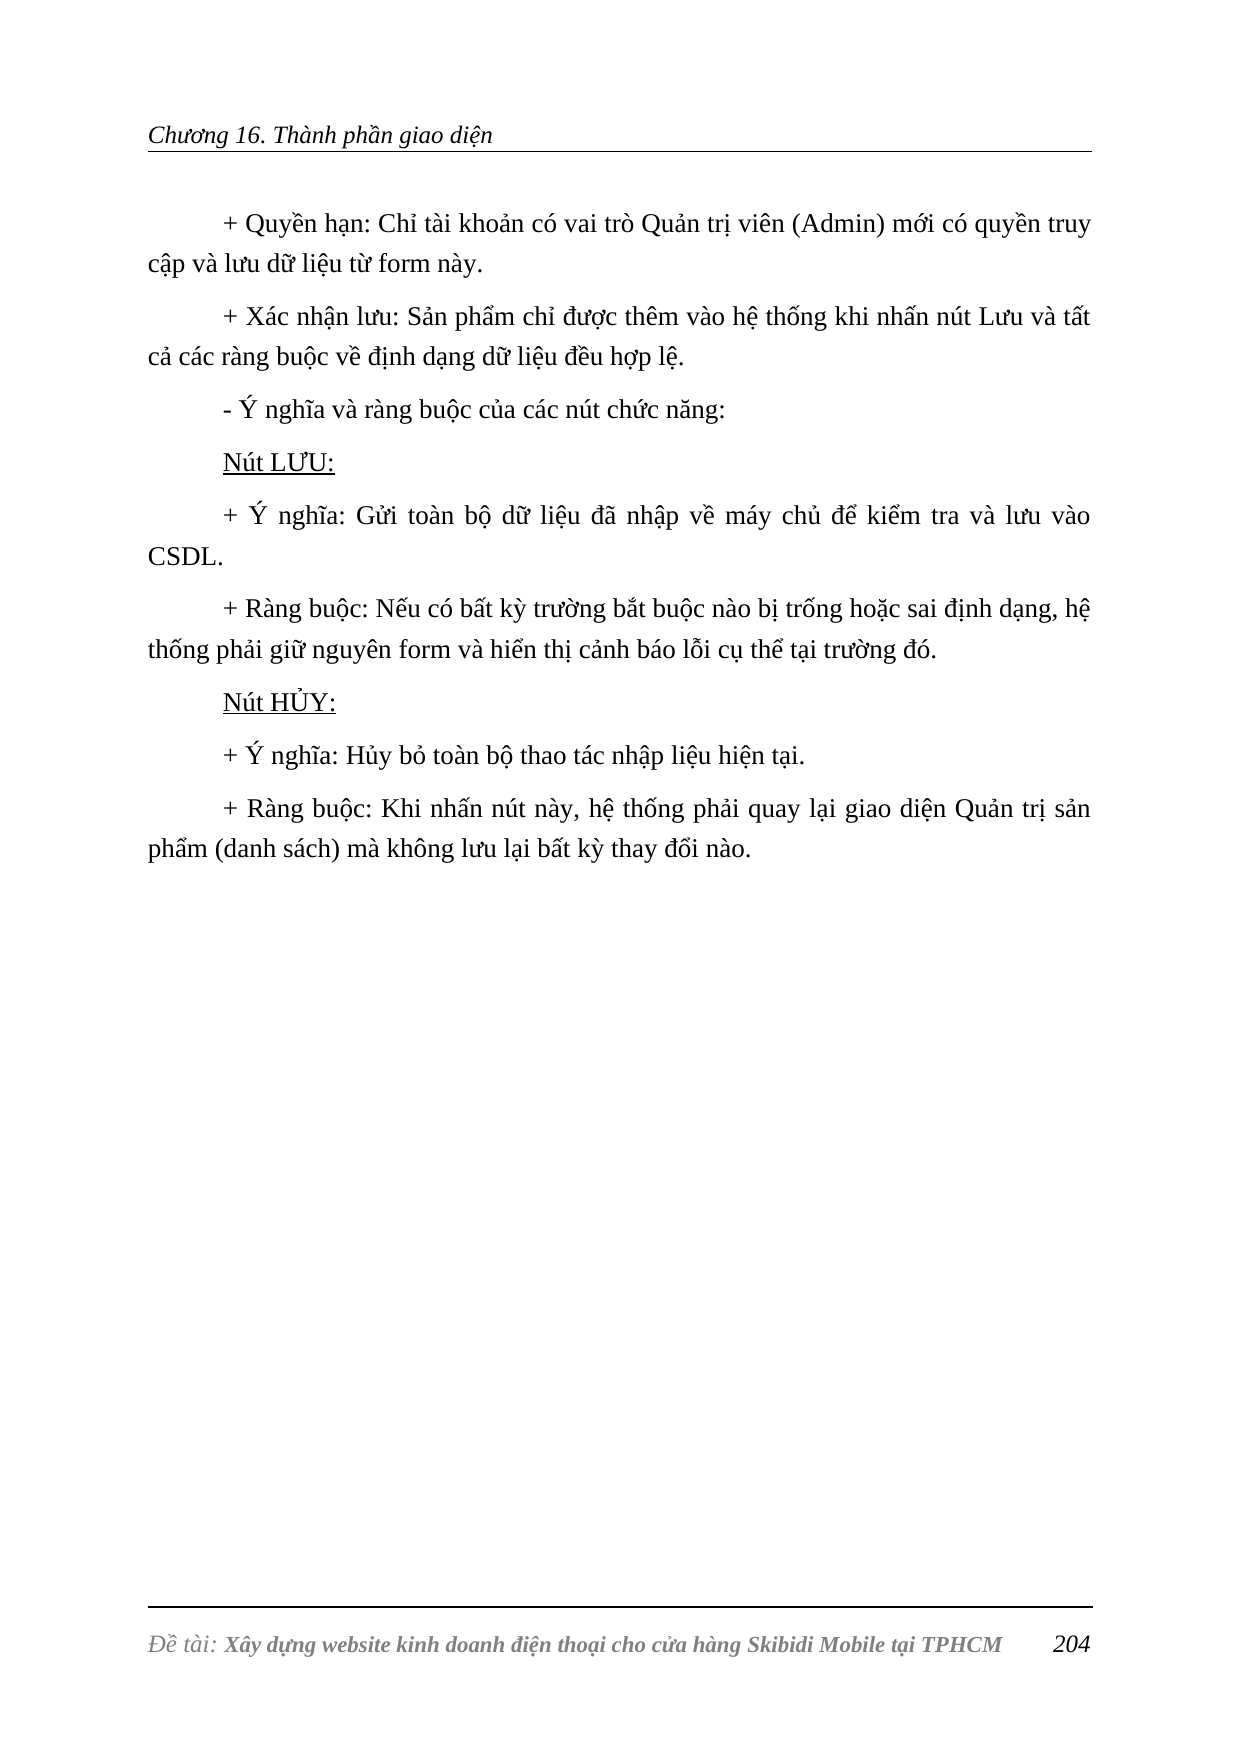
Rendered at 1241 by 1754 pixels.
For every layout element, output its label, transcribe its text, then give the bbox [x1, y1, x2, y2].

text - Ý nghĩa và ràng buộc của các nút chức năng: [148, 393, 1092, 424]
text Nút HỦY: [148, 686, 1092, 717]
text + Quyền hạn: Chỉ tài khoản có vai trò Quản trị viên (Admin) mới có quyền truy cập và lưu dữ liệu từ form này. [148, 207, 1092, 278]
text + Ý nghĩa: Hủy bỏ toàn bộ thao tác nhập liệu hiện tại. [148, 739, 1092, 770]
text + Ràng buộc: Nếu có bất kỳ trường bắt buộc nào bị trống hoặc sai định dạng, hệ thống phải giữ nguyên form và hiển thị cảnh báo lỗi cụ thể tại trường đó. [148, 593, 1092, 664]
text + Ràng buộc: Khi nhấn nút này, hệ thống phải quay lại giao diện Quản trị sản phẩm (danh sách) mà không lưu lại bất kỳ thay đổi nào. [148, 792, 1092, 863]
text Nút LƯU: [148, 446, 1092, 477]
text + Ý nghĩa: Gửi toàn bộ dữ liệu đã nhập về máy chủ để kiểm tra và lưu vào CSDL. [148, 499, 1092, 571]
text + Xác nhận lưu: Sản phẩm chỉ được thêm vào hệ thống khi nhấn nút Lưu và tất cả các ràng buộc về định dạng dữ liệu đều hợp lệ. [148, 300, 1092, 372]
